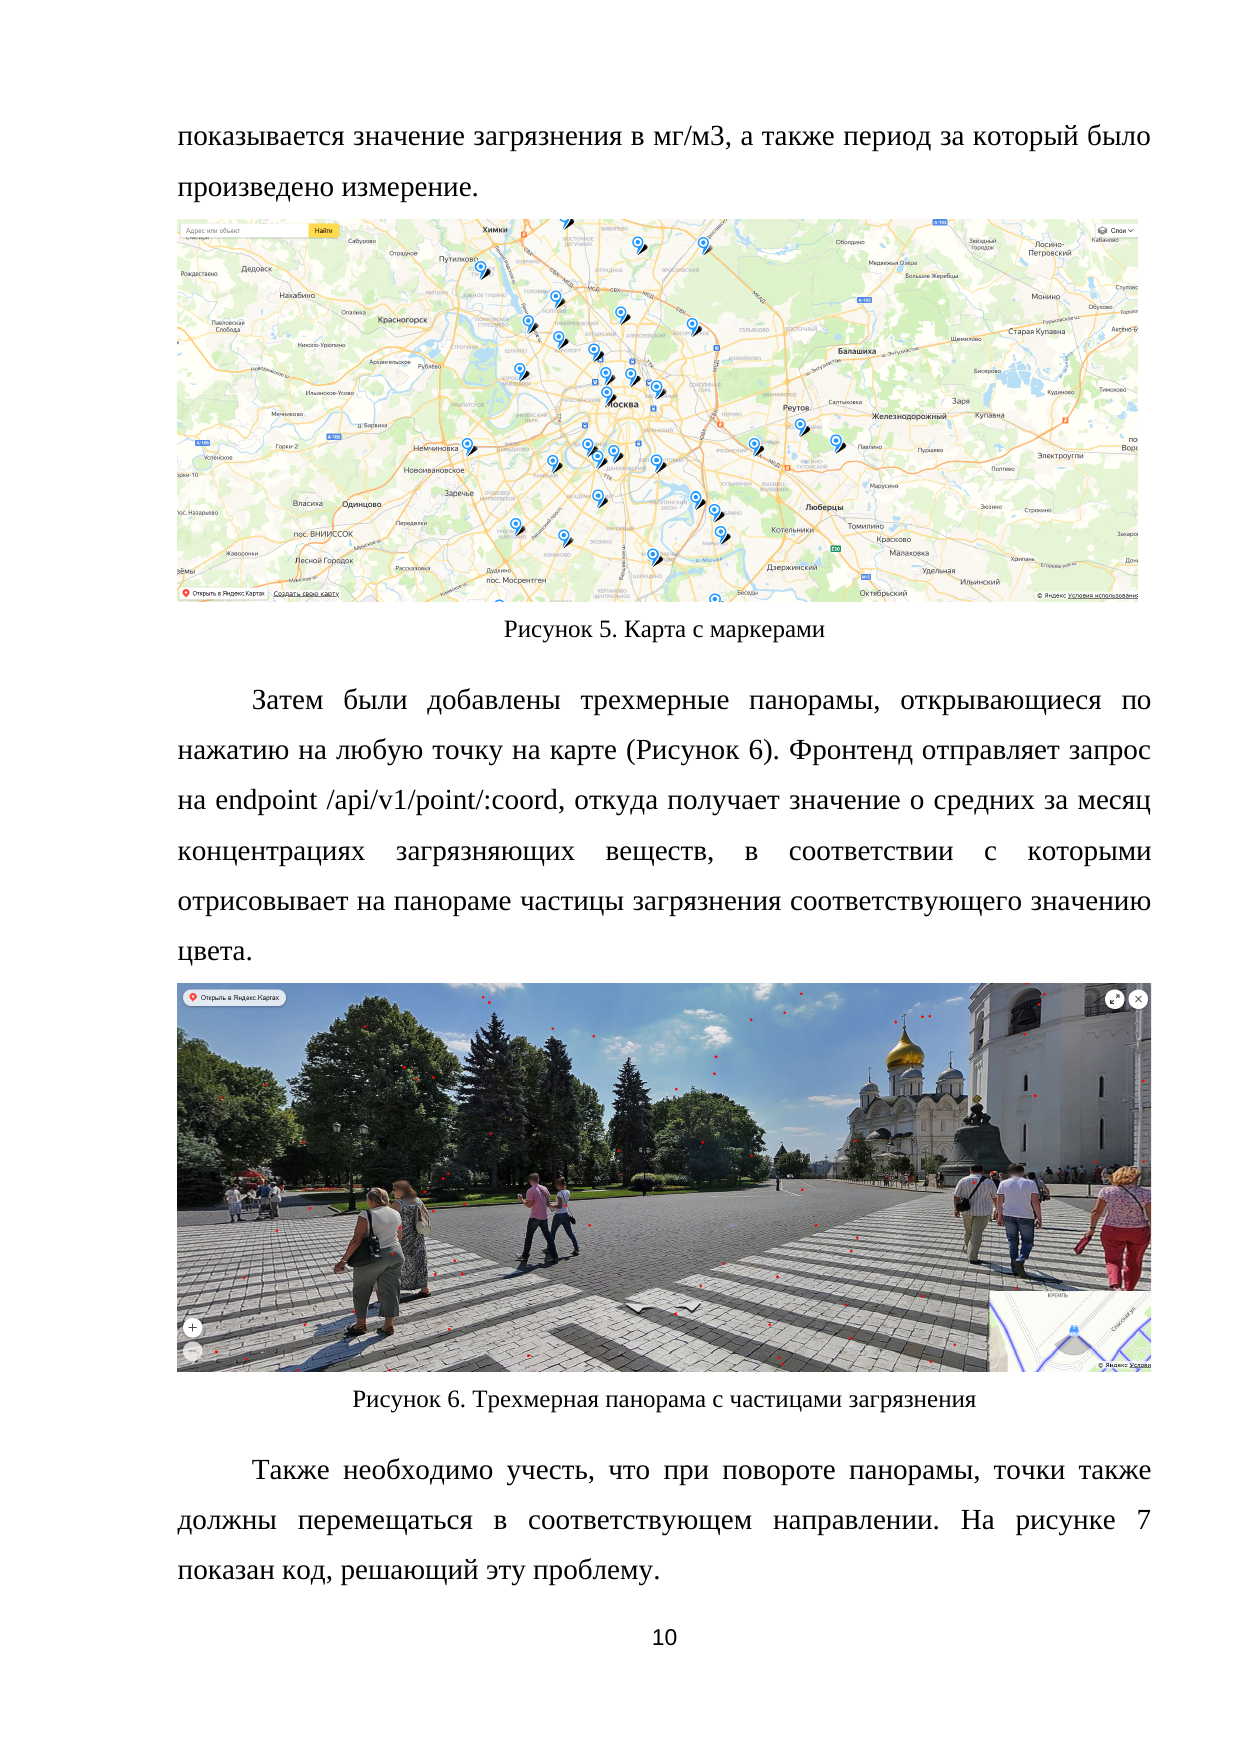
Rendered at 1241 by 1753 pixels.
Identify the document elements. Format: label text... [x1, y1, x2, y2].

picture [177, 219, 1138, 602]
text Рисунок 5. Карта с маркерами [177, 614, 1152, 643]
picture [177, 983, 1152, 1372]
text Рисунок 6. Трехмерная панорама с частицами загрязнения [177, 1384, 1152, 1413]
text Также необходимо учесть, что при повороте панорамы, точки также должны перемещаться в соответствующем направлении. На рисунке 7 показан код, решающий эту проблему. [177, 1452, 1152, 1586]
text Затем были добавлены трехмерные панорамы, открывающиеся по нажатию на любую точку на карте (Рисунок 6). Фронтенд отправляет запрос на endpoint /api/v1/point/:coord, откуда получает значение о средних за месяц концентрациях загрязняющих веществ, в соответствии с которыми отрисовывает на панораме частицы загрязнения соответствующего значению цвета. [177, 682, 1152, 967]
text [177, 118, 1152, 202]
